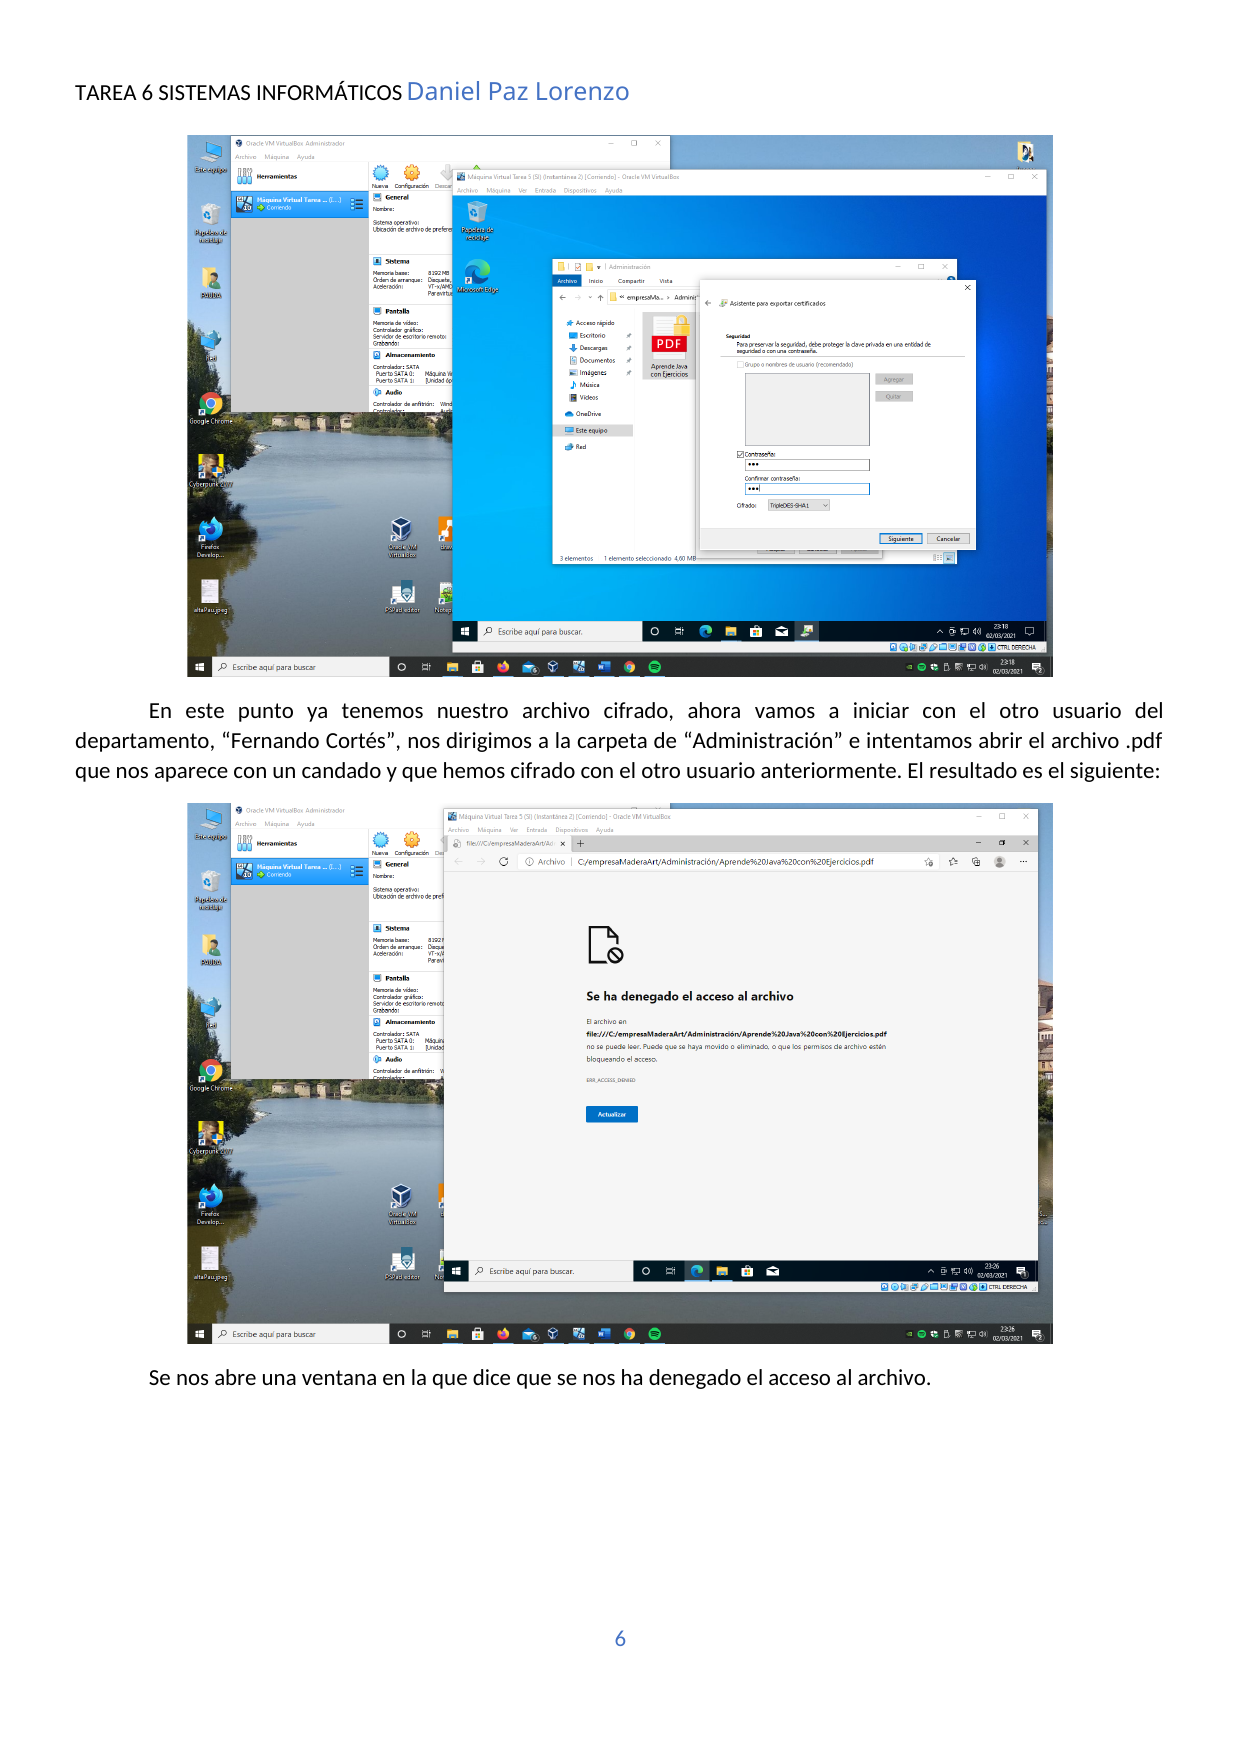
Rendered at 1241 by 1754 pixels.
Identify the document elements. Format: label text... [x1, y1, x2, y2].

text Se nos abre una ventana en la que dice que se nos ha denegado el acceso al archivo. [75, 1363, 1165, 1391]
text En este punto ya tenemos nuestro archivo cifrado, ahora vamos a iniciar con el otro usuario del departamento, “Fernando Cortés”, nos dirigimos a la carpeta de “Administración” e intentamos abrir el archivo .pdf que nos aparece con un candado y que hemos cifrado con el otro usuario anteriormente. El resultado es el siguiente: [75, 696, 1165, 784]
picture [187, 803, 1053, 1344]
picture [187, 135, 1053, 677]
